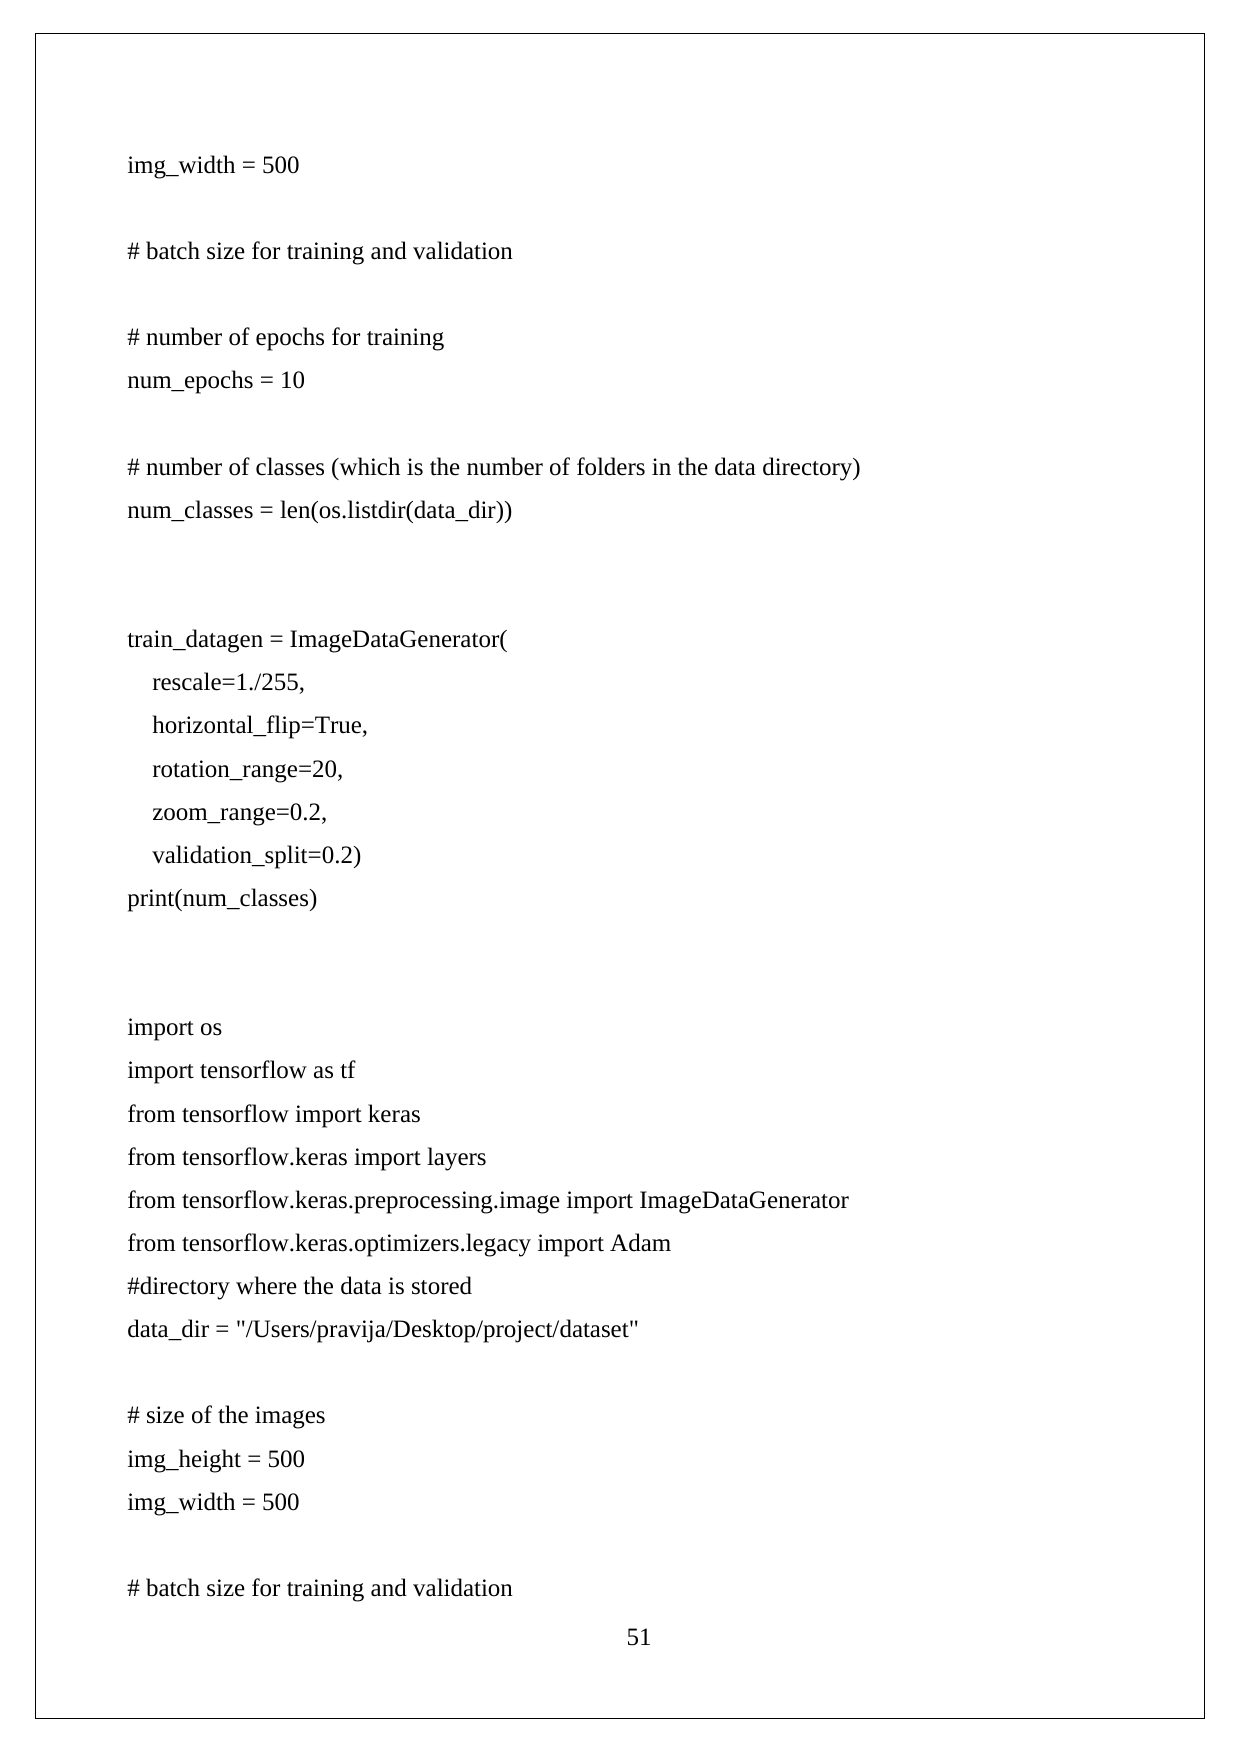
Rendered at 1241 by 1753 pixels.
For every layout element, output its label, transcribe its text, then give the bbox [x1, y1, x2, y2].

text data_dir = "/Users/pravija/Desktop/project/dataset" [127, 1314, 1151, 1343]
text from tensorflow import keras [127, 1099, 1151, 1127]
text img_height = 500 [127, 1444, 1151, 1472]
text rescale=1./255, [127, 667, 1151, 696]
text img_width = 500 [127, 150, 1151, 179]
text import tensorflow as tf [127, 1056, 1151, 1084]
text validation_split=0.2) [127, 840, 1151, 869]
text #directory where the data is stored [127, 1271, 1151, 1300]
text train_datagen = ImageDataGenerator( [127, 624, 1151, 653]
text from tensorflow.keras.optimizers.legacy import Adam [127, 1228, 1151, 1257]
text # size of the images [127, 1401, 1151, 1429]
text # batch size for training and validation [127, 1573, 1151, 1602]
text # number of epochs for training [127, 322, 1151, 351]
text from tensorflow.keras import layers [127, 1142, 1151, 1171]
text horizontal_flip=True, [127, 711, 1151, 739]
text num_epochs = 10 [127, 366, 1151, 394]
text import os [127, 1012, 1151, 1041]
text num_classes = len(os.listdir(data_dir)) [127, 495, 1151, 524]
text print(num_classes) [127, 883, 1151, 912]
text rotation_range=20, [127, 754, 1151, 782]
text img_width = 500 [127, 1487, 1151, 1516]
text # batch size for training and validation [127, 236, 1151, 265]
text # number of classes (which is the number of folders in the data directory) [127, 452, 1151, 481]
text from tensorflow.keras.preprocessing.image import ImageDataGenerator [127, 1185, 1151, 1214]
text zoom_range=0.2, [127, 797, 1151, 826]
